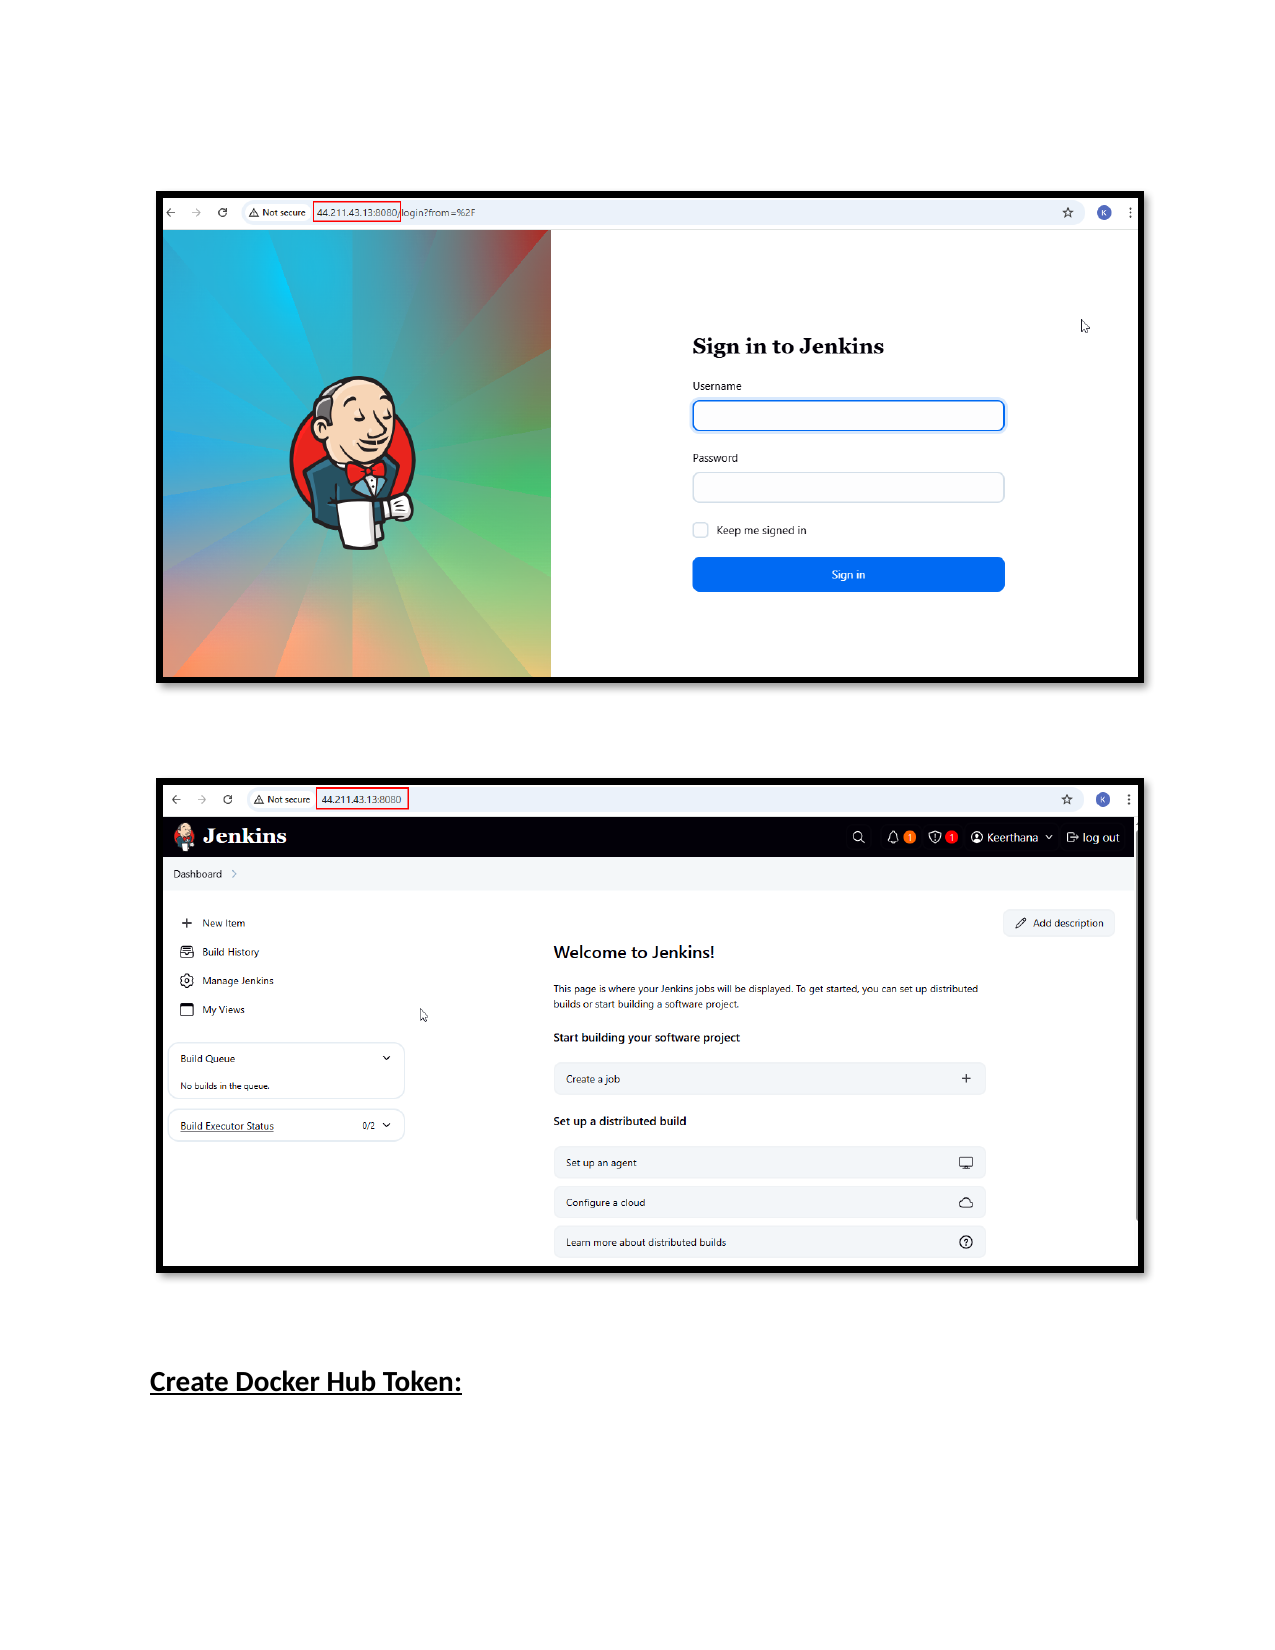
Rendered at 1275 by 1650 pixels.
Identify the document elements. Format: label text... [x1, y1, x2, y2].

picture [163, 785, 1138, 1266]
picture [163, 198, 1138, 677]
